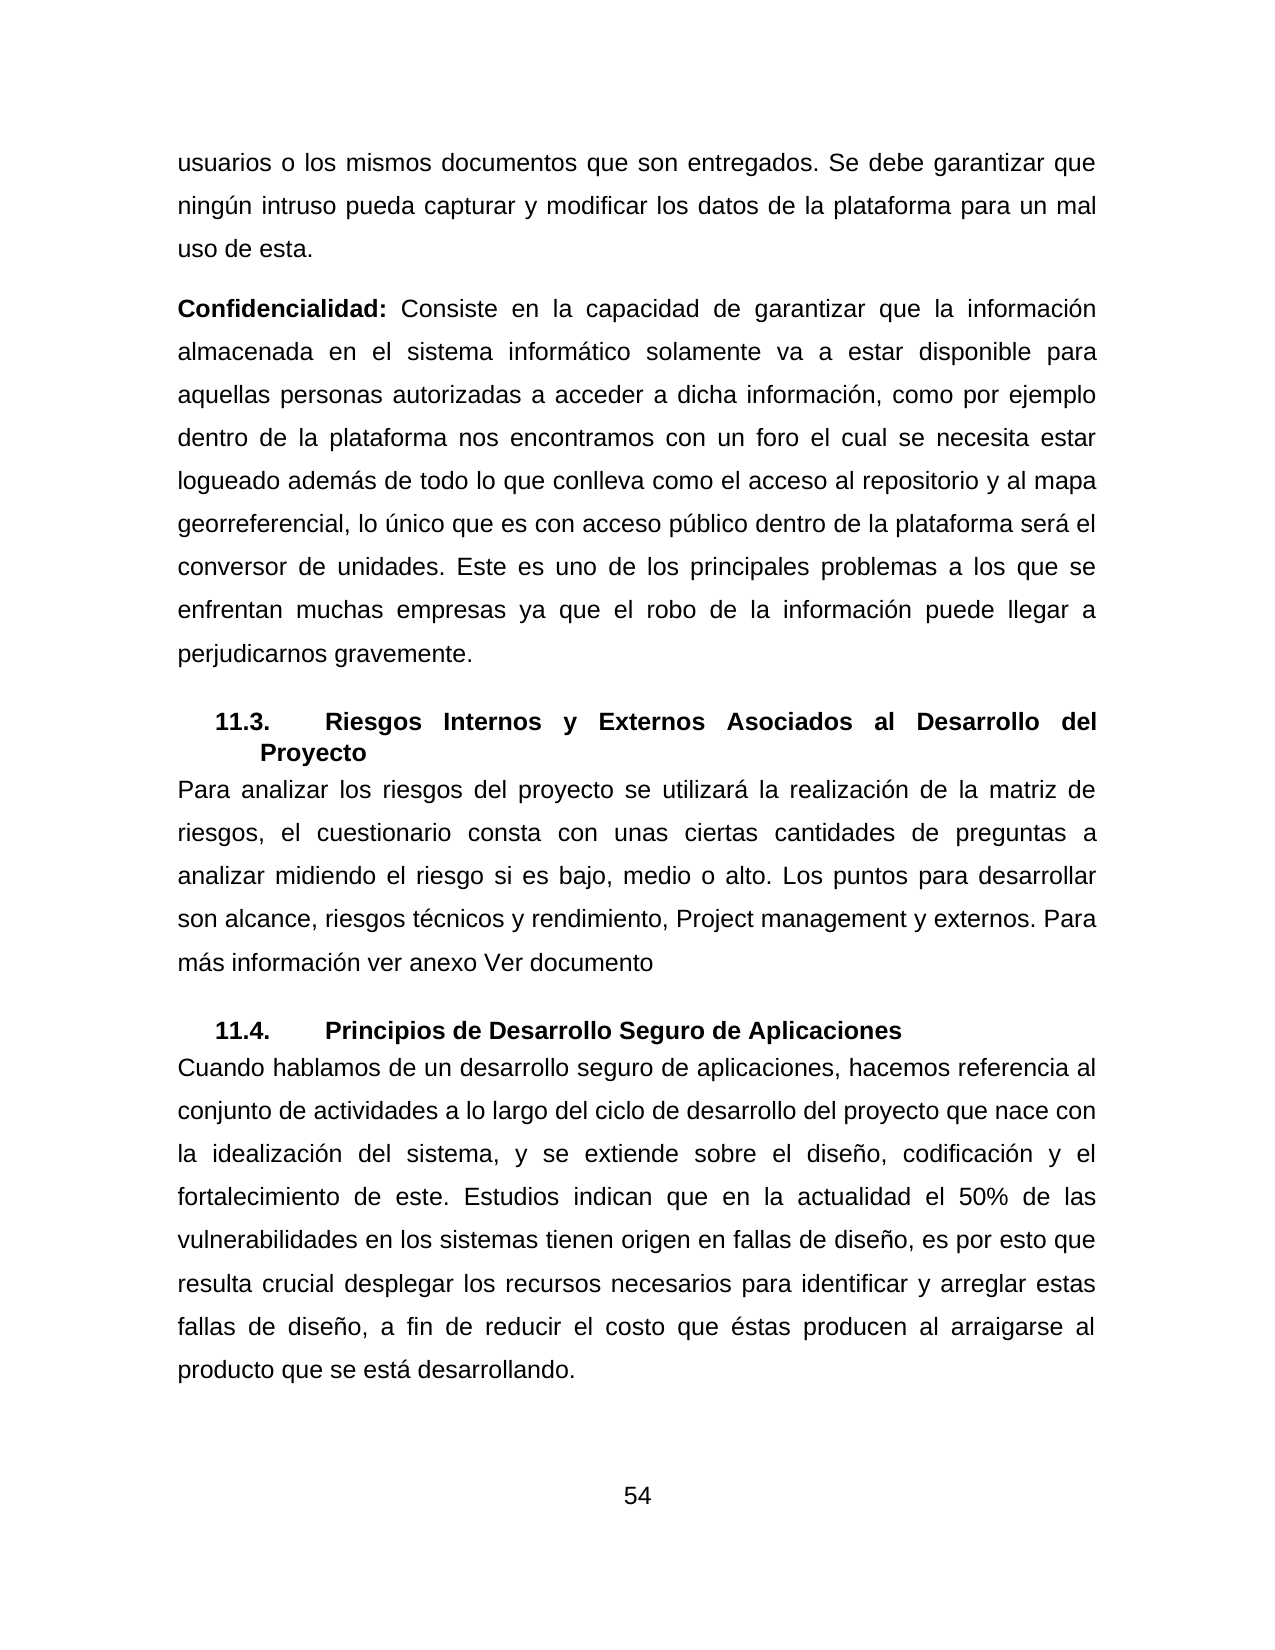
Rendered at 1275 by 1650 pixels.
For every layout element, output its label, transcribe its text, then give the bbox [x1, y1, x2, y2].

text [177, 148, 1098, 263]
subtitle Principios de Desarrollo Seguro de Aplicaciones [215, 1016, 1098, 1044]
text Confidencialidad: Consiste en la capacidad de garantizar que la información almacenada en el sistema informático solamente va a estar disponible para aquellas personas autorizadas a acceder a dicha información, como por ejemplo dentro de la plataforma nos encontramos con un foro el cual se necesita estar logueado además de todo lo que conlleva como el acceso al repositorio y al mapa georreferencial, lo único que es con acceso público dentro de la plataforma será el conversor de unidades. Este es uno de los principales problemas a los que se enfrentan muchas empresas ya que el robo de la información puede llegar a perjudicarnos gravemente. [177, 294, 1098, 667]
text Cuando hablamos de un desarrollo seguro de aplicaciones, hacemos referencia al conjunto de actividades a lo largo del ciclo de desarrollo del proyecto que nace con la idealización del sistema, y se extiende sobre el diseño, codificación y el fortalecimiento de este. Estudios indican que en la actualidad el 50% de las vulnerabilidades en los sistemas tienen origen en fallas de diseño, es por esto que resulta crucial desplegar los recursos necesarios para identificar y arreglar estas fallas de diseño, a fin de reducir el costo que éstas producen al arraigarse al producto que se está desarrollando. [177, 1053, 1098, 1384]
text Para analizar los riesgos del proyecto se utilizará la realización de la matriz de riesgos, el cuestionario consta con unas ciertas cantidades de preguntas a analizar midiendo el riesgo si es bajo, medio o alto. Los puntos para desarrollar son alcance, riesgos técnicos y rendimiento, Project management y externos. Para más información ver anexo Ver documento [177, 775, 1098, 976]
subtitle Riesgos Internos y Externos Asociados al Desarrollo del Proyecto [215, 707, 1098, 767]
